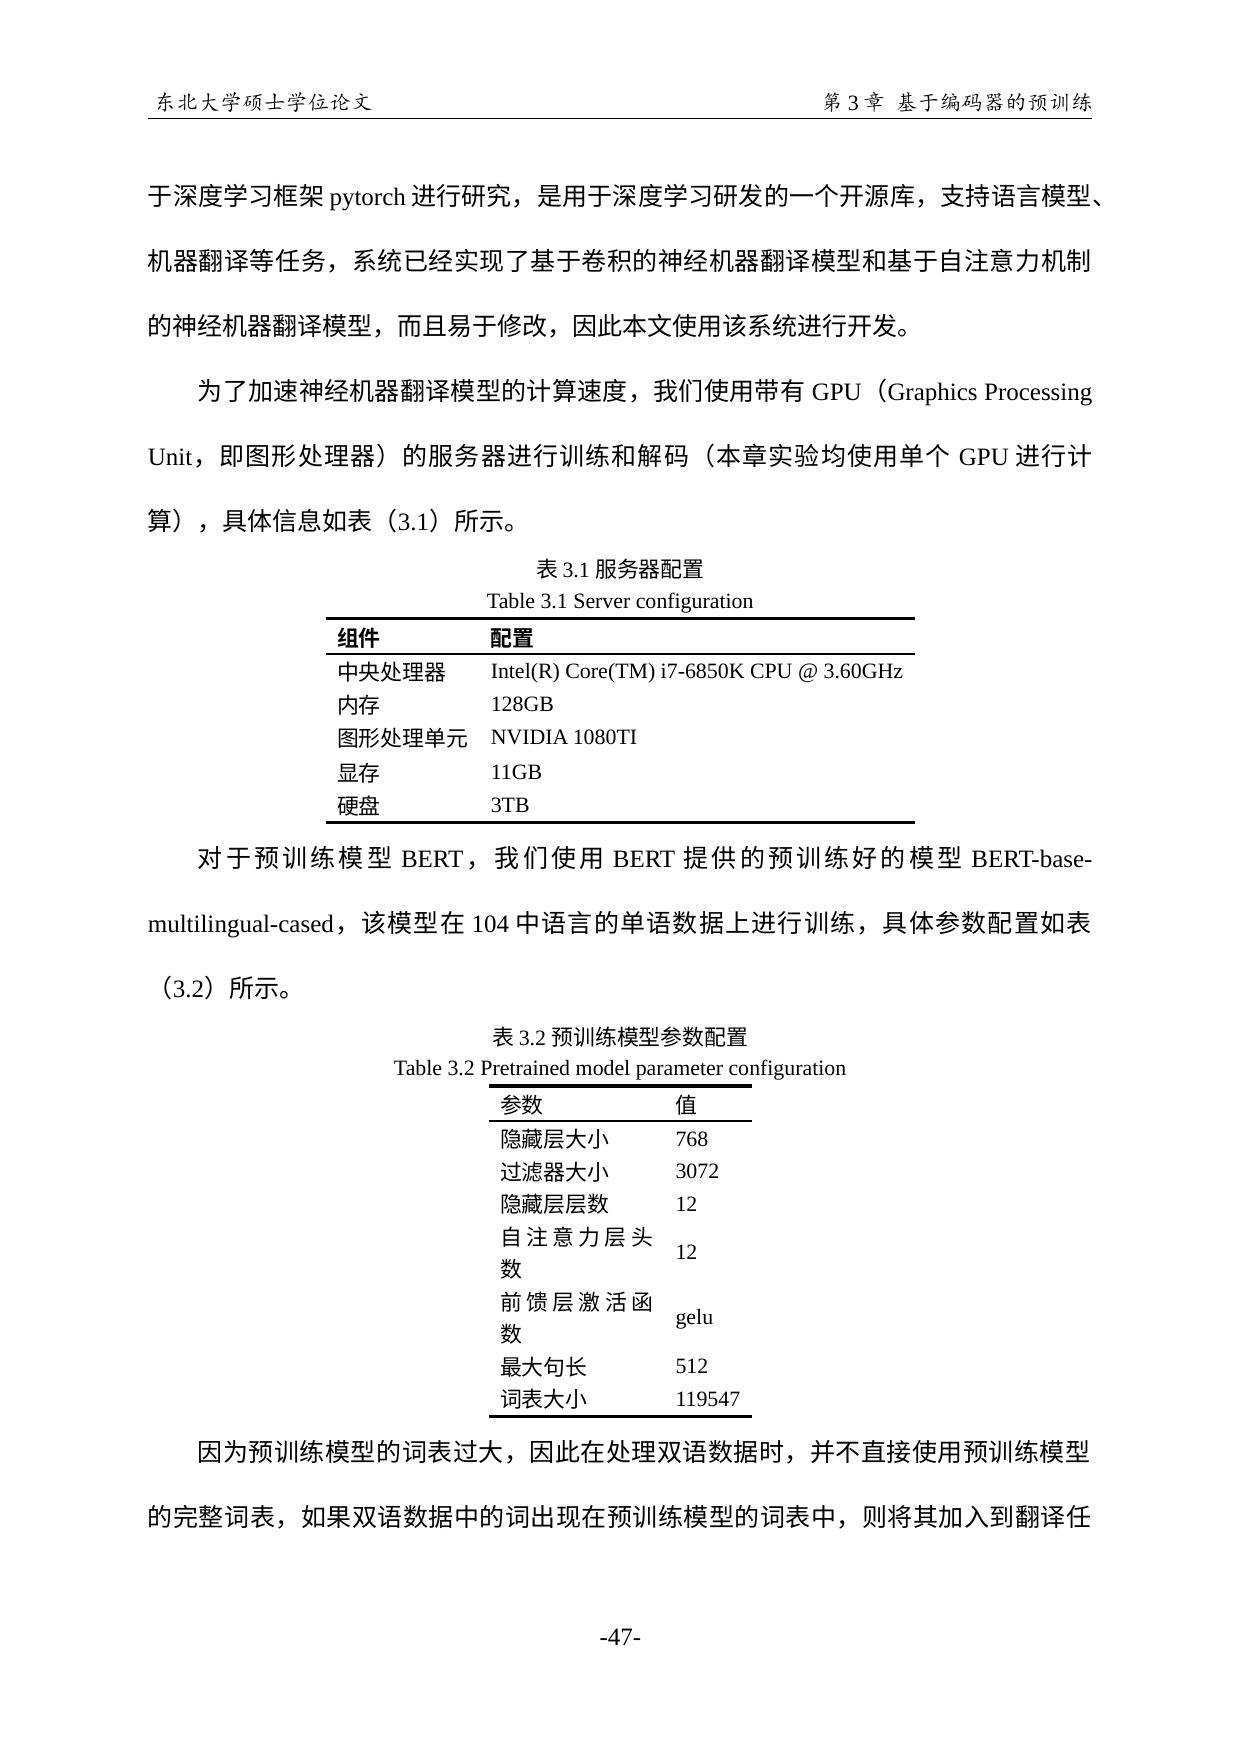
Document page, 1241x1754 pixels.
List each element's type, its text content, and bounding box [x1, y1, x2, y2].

table_header 参数 [489, 1088, 664, 1120]
table_cell NVIDIA 1080TI [479, 720, 915, 754]
table_header 值 [664, 1088, 752, 1120]
table_cell 过滤器大小 [489, 1155, 664, 1187]
table_cell 12 [664, 1187, 752, 1219]
table_cell gelu [664, 1285, 752, 1349]
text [148, 1418, 1092, 1548]
text Table 3.2 Pretrained model parameter configuration [148, 1052, 1092, 1084]
table_cell 隐藏层大小 [489, 1122, 664, 1154]
text Table 3.1 Server configuration [148, 584, 1092, 617]
table_cell 12 [664, 1220, 752, 1284]
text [148, 162, 1092, 357]
table_cell 内存 [326, 687, 479, 720]
table_cell 前馈层激活函数 [489, 1285, 664, 1349]
table_cell Intel(R) Core(TM) i7-6850K CPU @ 3.60GHz [479, 655, 915, 687]
table_cell 512 [664, 1350, 752, 1382]
text 对于预训练模型BERT，我们使用BERT提供的预训练好的模型BERT-base-multilingual-cased，该模型在104中语言的单语数据上进行训练，具体参数配置如表（3.2）所示。 [148, 824, 1092, 1019]
table_cell 显存 [326, 754, 479, 789]
table_cell 768 [664, 1122, 752, 1154]
table_cell 硬盘 [326, 789, 479, 821]
text 为了加速神经机器翻译模型的计算速度，我们使用带有GPU（Graphics Processing Unit，即图形处理器）的服务器进行训练和解码（本章实验均使用单个GPU进行计算），具体信息如表（3.1）所示。 [148, 357, 1092, 552]
table_cell 中央处理器 [326, 655, 479, 687]
table_cell 图形处理单元 [326, 720, 479, 754]
table_header 配置 [479, 620, 915, 653]
table_cell 词表大小 [489, 1382, 664, 1414]
table_cell 119547 [664, 1382, 752, 1414]
text 表3.2 预训练模型参数配置 [148, 1019, 1092, 1052]
table_cell 自注意力层头数 [489, 1220, 664, 1284]
table_cell 3072 [664, 1155, 752, 1187]
table_cell 3TB [479, 789, 915, 821]
table_header 组件 [326, 620, 479, 653]
table_cell 128GB [479, 687, 915, 720]
table_cell 11GB [479, 754, 915, 789]
text 表3.1 服务器配置 [148, 552, 1092, 584]
table_cell 最大句长 [489, 1350, 664, 1382]
table_cell 隐藏层层数 [489, 1187, 664, 1219]
